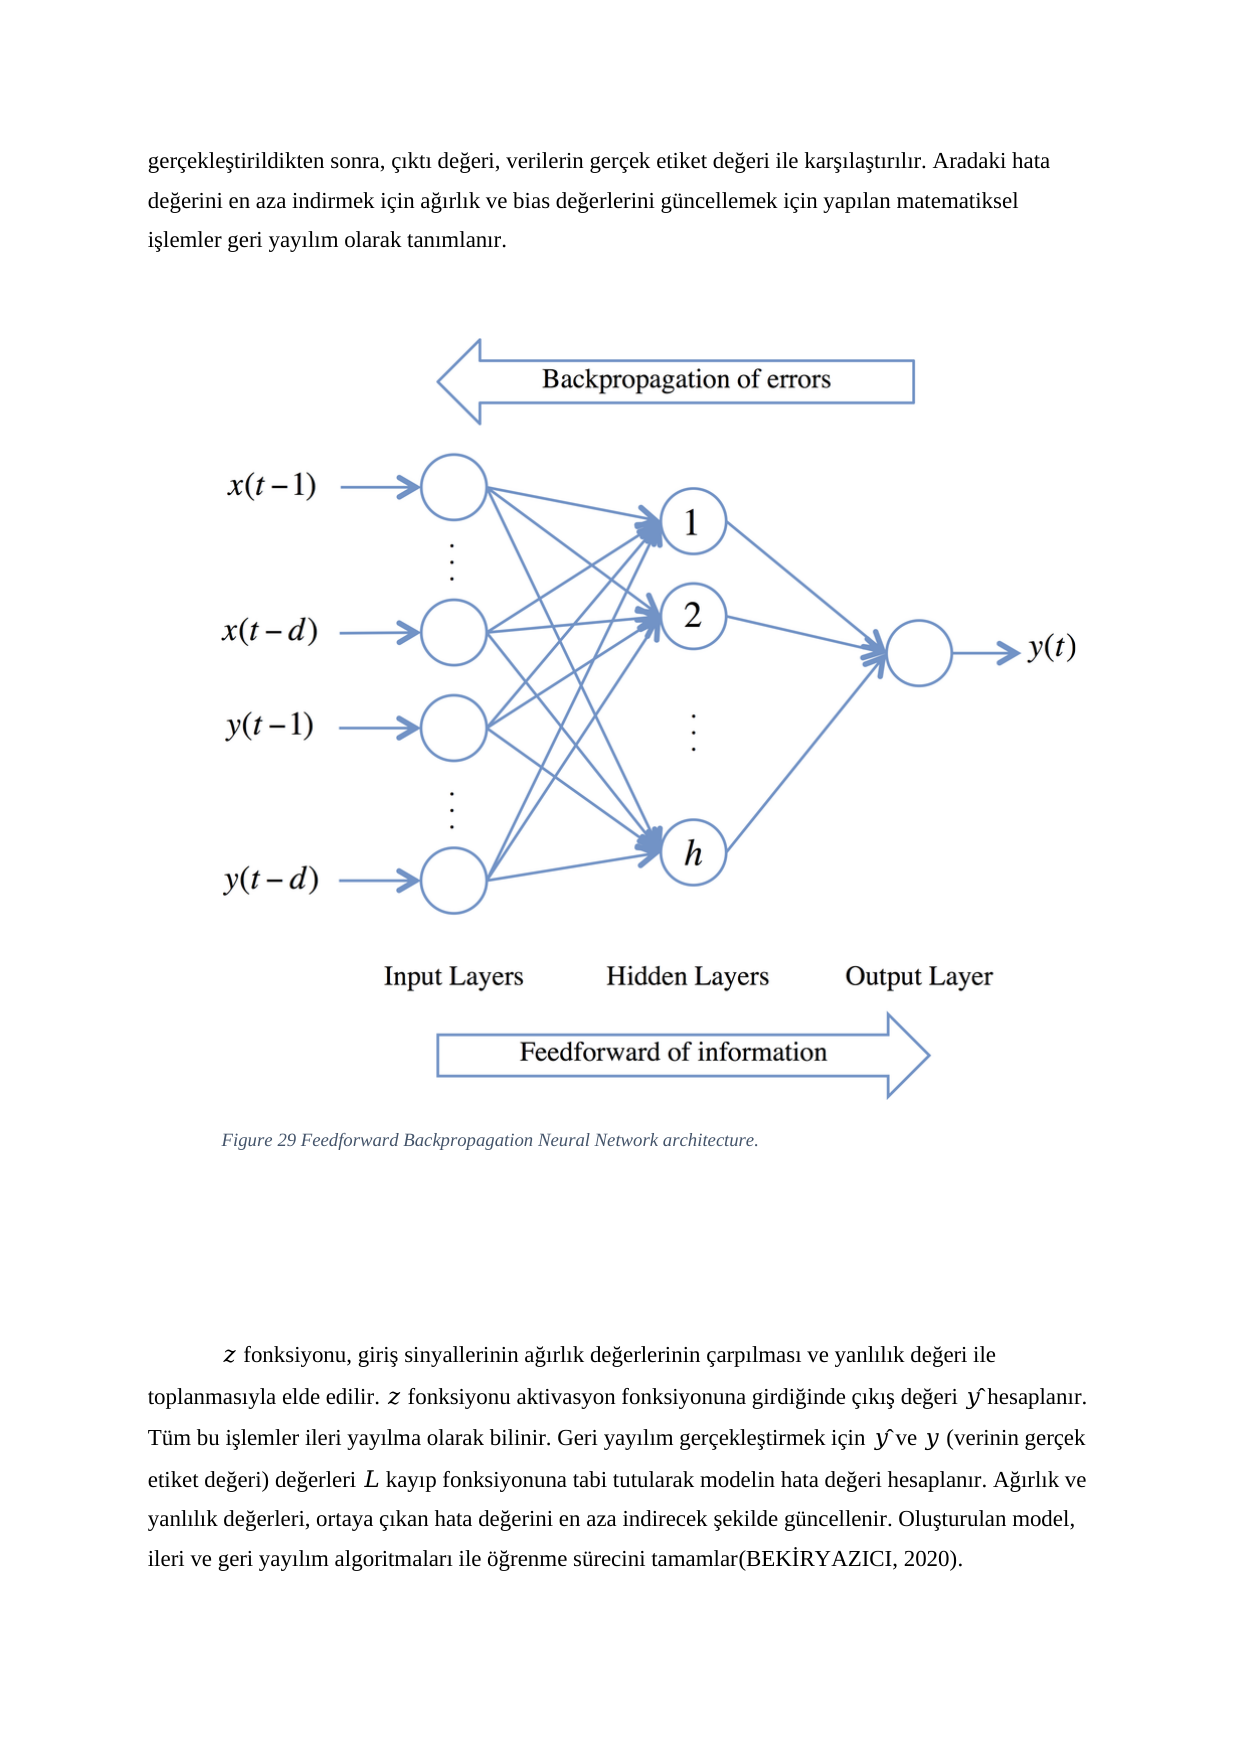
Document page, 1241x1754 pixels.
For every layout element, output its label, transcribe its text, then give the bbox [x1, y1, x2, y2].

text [148, 148, 1093, 253]
picture [221, 338, 1076, 1100]
text Figure 29 Feedforward Backpropagation Neural Network architecture. [148, 1129, 1093, 1151]
text 𝑧 fonksiyonu, giriş sinyallerinin ağırlık değerlerinin çarpılması ve yanlılık değeri ile toplanmasıyla elde edilir. 𝑧 fonksiyonu aktivasyon fonksiyonuna girdiğinde çıkış değeri 𝑦̂ hesaplanır. Tüm bu işlemler ileri yayılma olarak bilinir. Geri yayılım gerçekleştirmek için 𝑦̂ ve 𝑦 (verinin gerçek etiket değeri) değerleri 𝐿 kayıp fonksiyonuna tabi tutularak modelin hata değeri hesaplanır. Ağırlık ve yanlılık değerleri, ortaya çıkan hata değerini en aza indirecek şekilde güncellenir. Oluşturulan model, ileri ve geri yayılım algoritmaları ile öğrenme sürecini tamamlar. [148, 1340, 1093, 1571]
